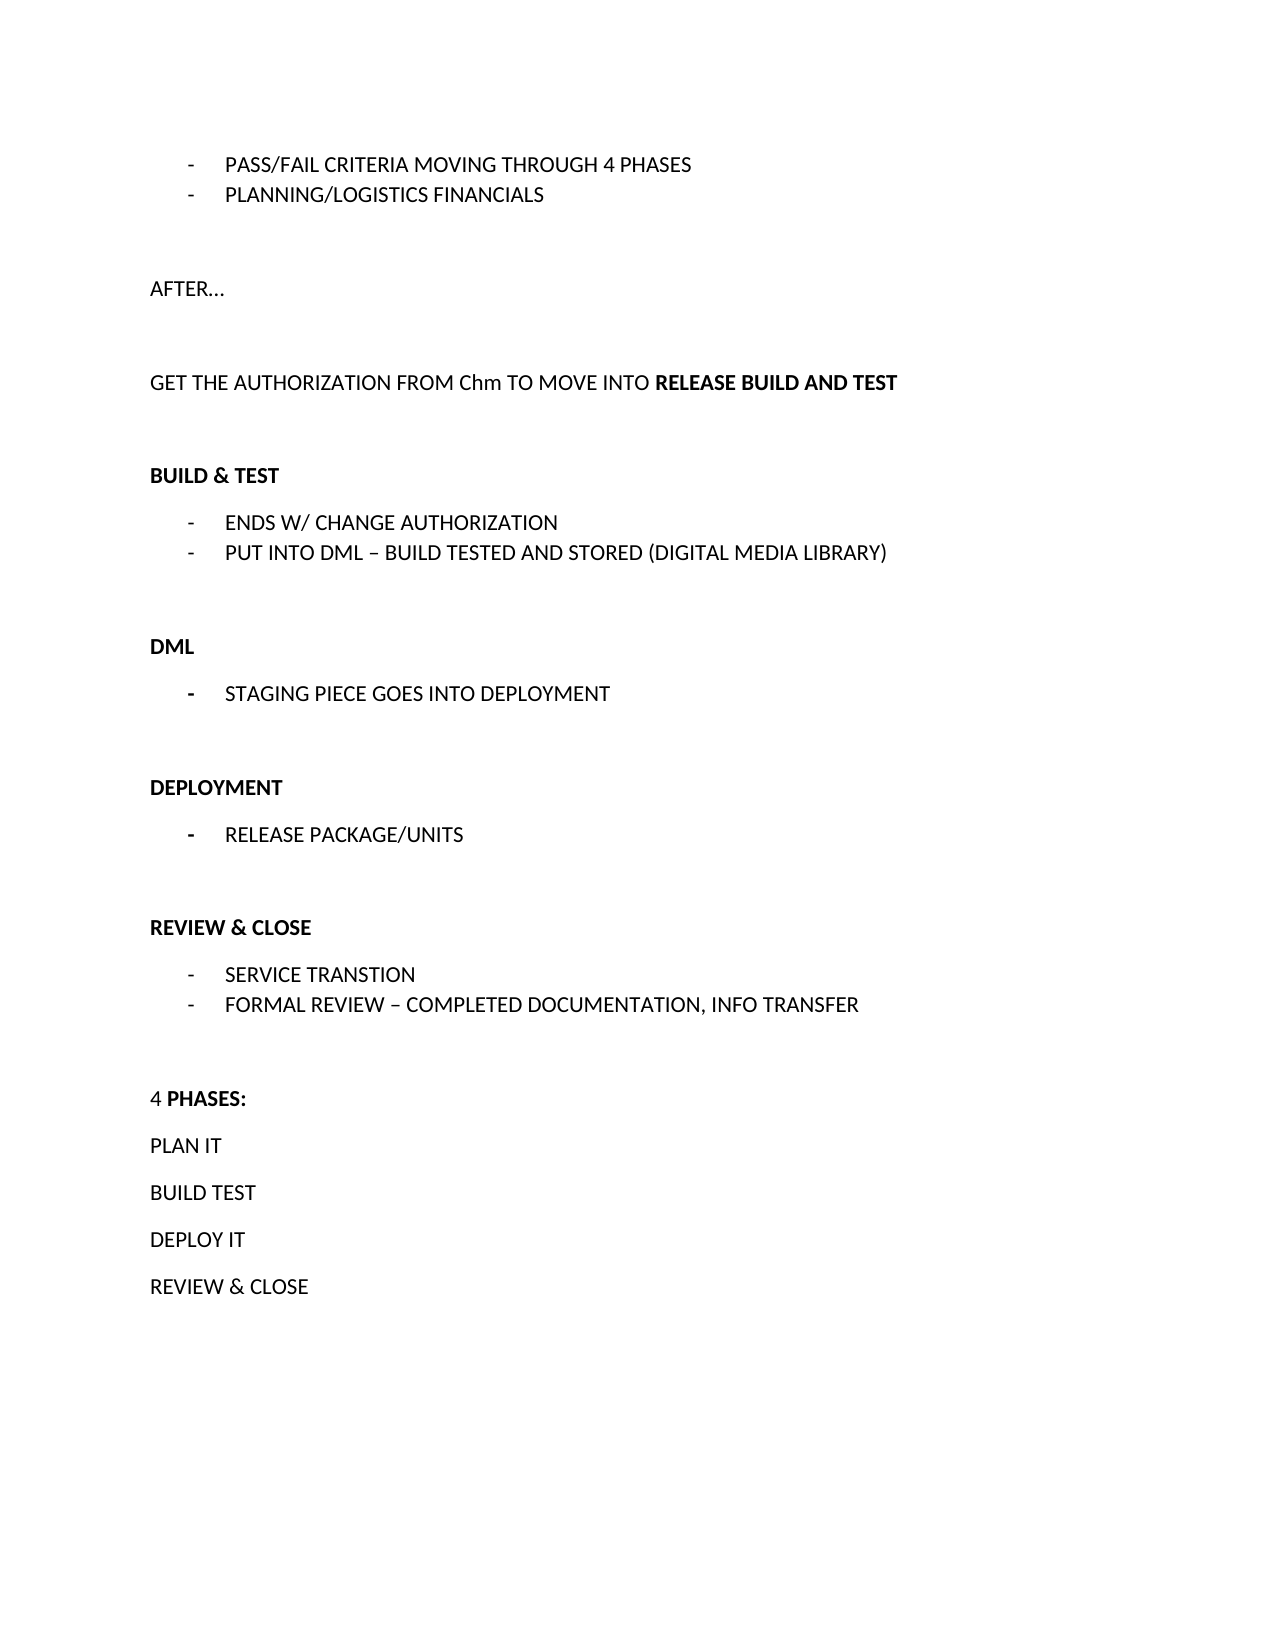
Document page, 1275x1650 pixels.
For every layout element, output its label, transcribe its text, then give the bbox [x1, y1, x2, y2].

list FORMAL REVIEW – COMPLETED DOCUMENTATION, INFO TRANSFER [187, 991, 1125, 1019]
text REVIEW & CLOSE [150, 1272, 1125, 1300]
text BUILD TEST [150, 1178, 1125, 1206]
text 4 PHASES: [150, 1084, 1125, 1112]
text DEPLOYMENT [150, 773, 1125, 801]
text DEPLOY IT [150, 1225, 1125, 1253]
list PUT INTO DML – BUILD TESTED AND STORED (DIGITAL MEDIA LIBRARY) [187, 538, 1125, 567]
list PLANNING/LOGISTICS FINANCIALS [187, 180, 1125, 208]
list RELEASE PACKAGE/UNITS [187, 820, 1125, 848]
text AFTER… [150, 274, 1125, 302]
list PASS/FAIL CRITERIA MOVING THROUGH 4 PHASES [187, 150, 1125, 178]
list STAGING PIECE GOES INTO DEPLOYMENT [187, 679, 1125, 707]
text DML [150, 632, 1125, 660]
text REVIEW & CLOSE [150, 913, 1125, 942]
text GET THE AUTHORIZATION FROM Chm TO MOVE INTO RELEASE BUILD AND TEST [150, 368, 1125, 396]
text PLAN IT [150, 1131, 1125, 1159]
list SERVICE TRANSTION [187, 960, 1125, 988]
text BUILD & TEST [150, 461, 1125, 489]
list ENDS W/ CHANGE AUTHORIZATION [187, 508, 1125, 536]
